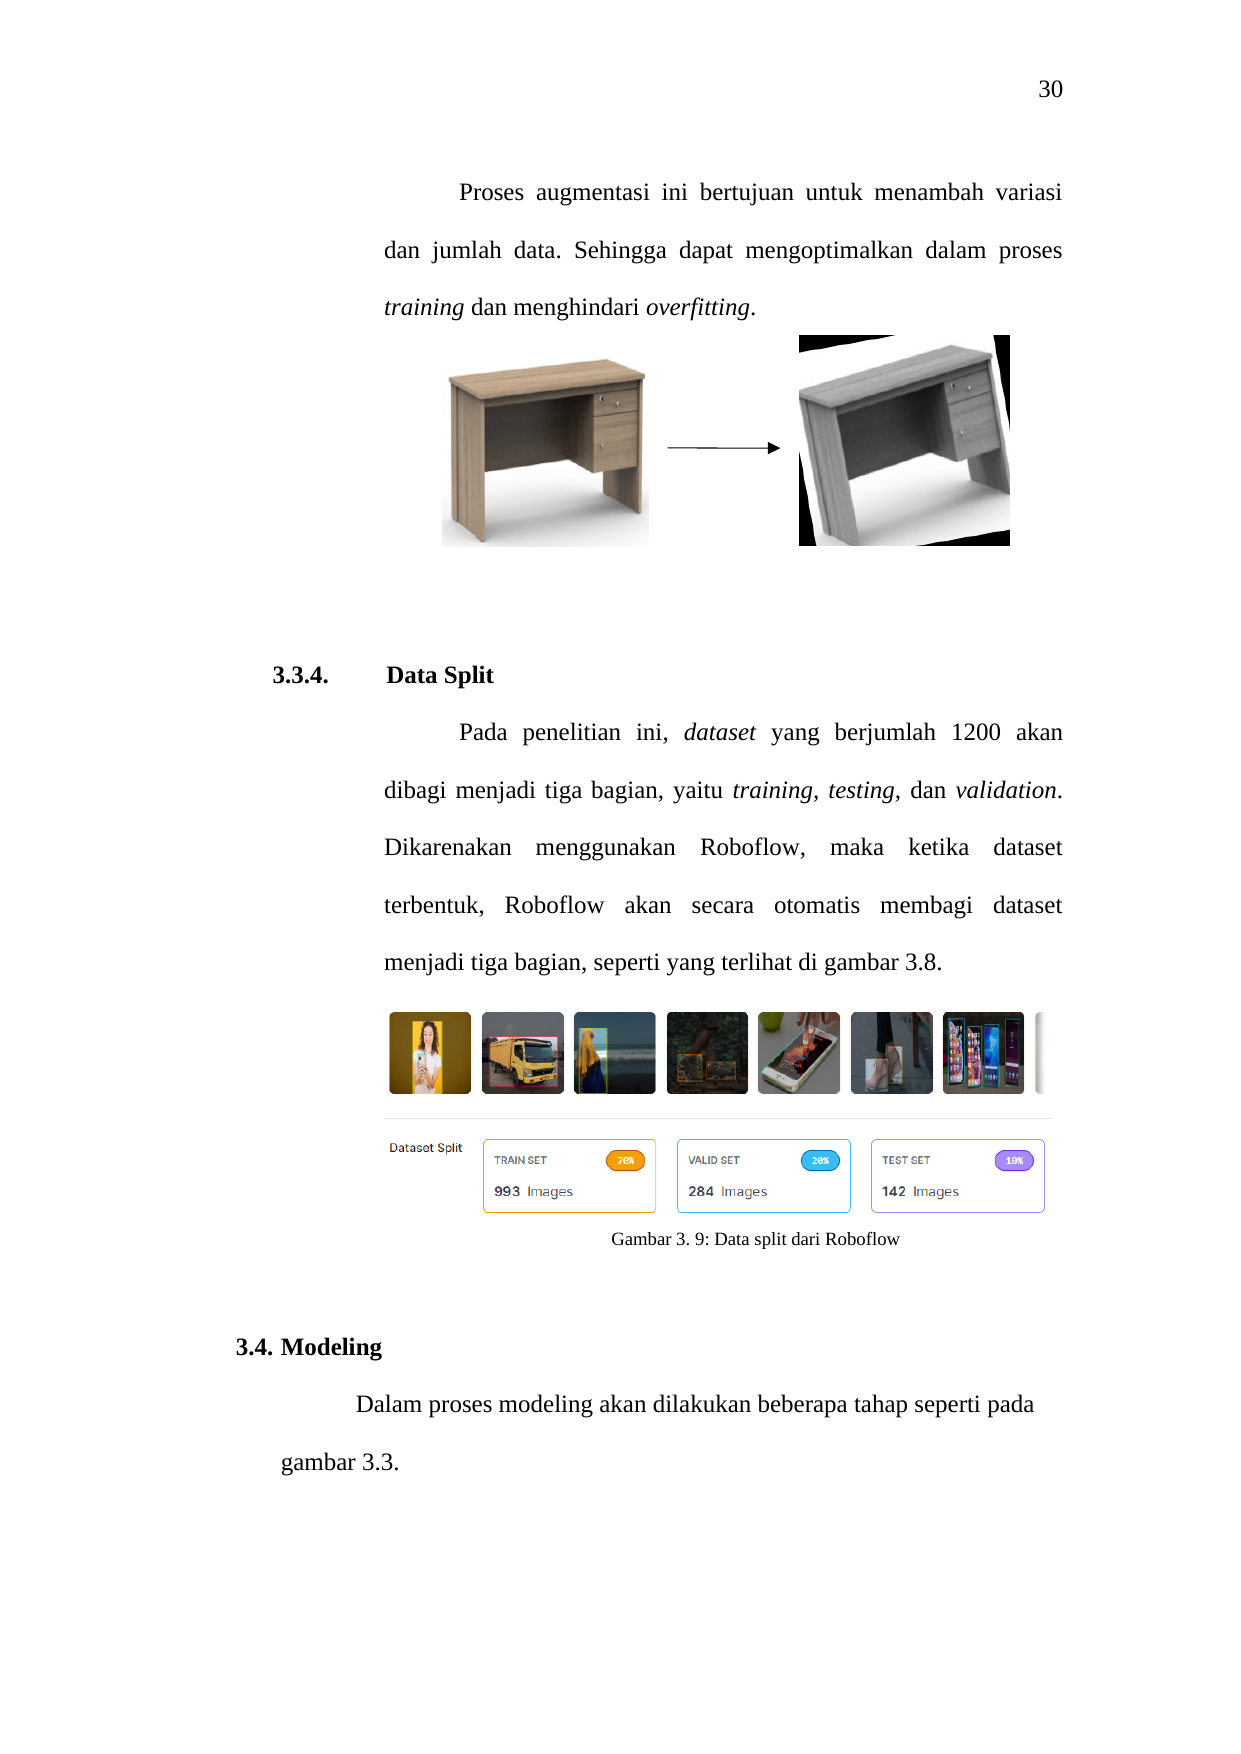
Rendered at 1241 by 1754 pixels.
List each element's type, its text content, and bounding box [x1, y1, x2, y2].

text Dalam proses modeling akan dilakukan beberapa tahap seperti pada gambar 3.3. [281, 1389, 1063, 1476]
text Pada penelitian ini, dataset yang berjumlah 1200 akan dibagi menjadi tiga bagian, yaitu training, testing, dan validation. Dikarenakan menggunakan Roboflow, maka ketika dataset terbentuk, Roboflow akan secara otomatis membagi dataset menjadi tiga bagian, seperti yang terlihat di gambar 3.8. [384, 717, 1063, 976]
picture [799, 335, 1010, 546]
picture [442, 340, 649, 547]
text Proses augmentasi ini bertujuan untuk menambah variasi dan jumlah data. Sehingga dapat mengoptimalkan dalam proses training dan menghindari overfitting. [384, 177, 1063, 321]
picture [384, 1004, 1052, 1219]
